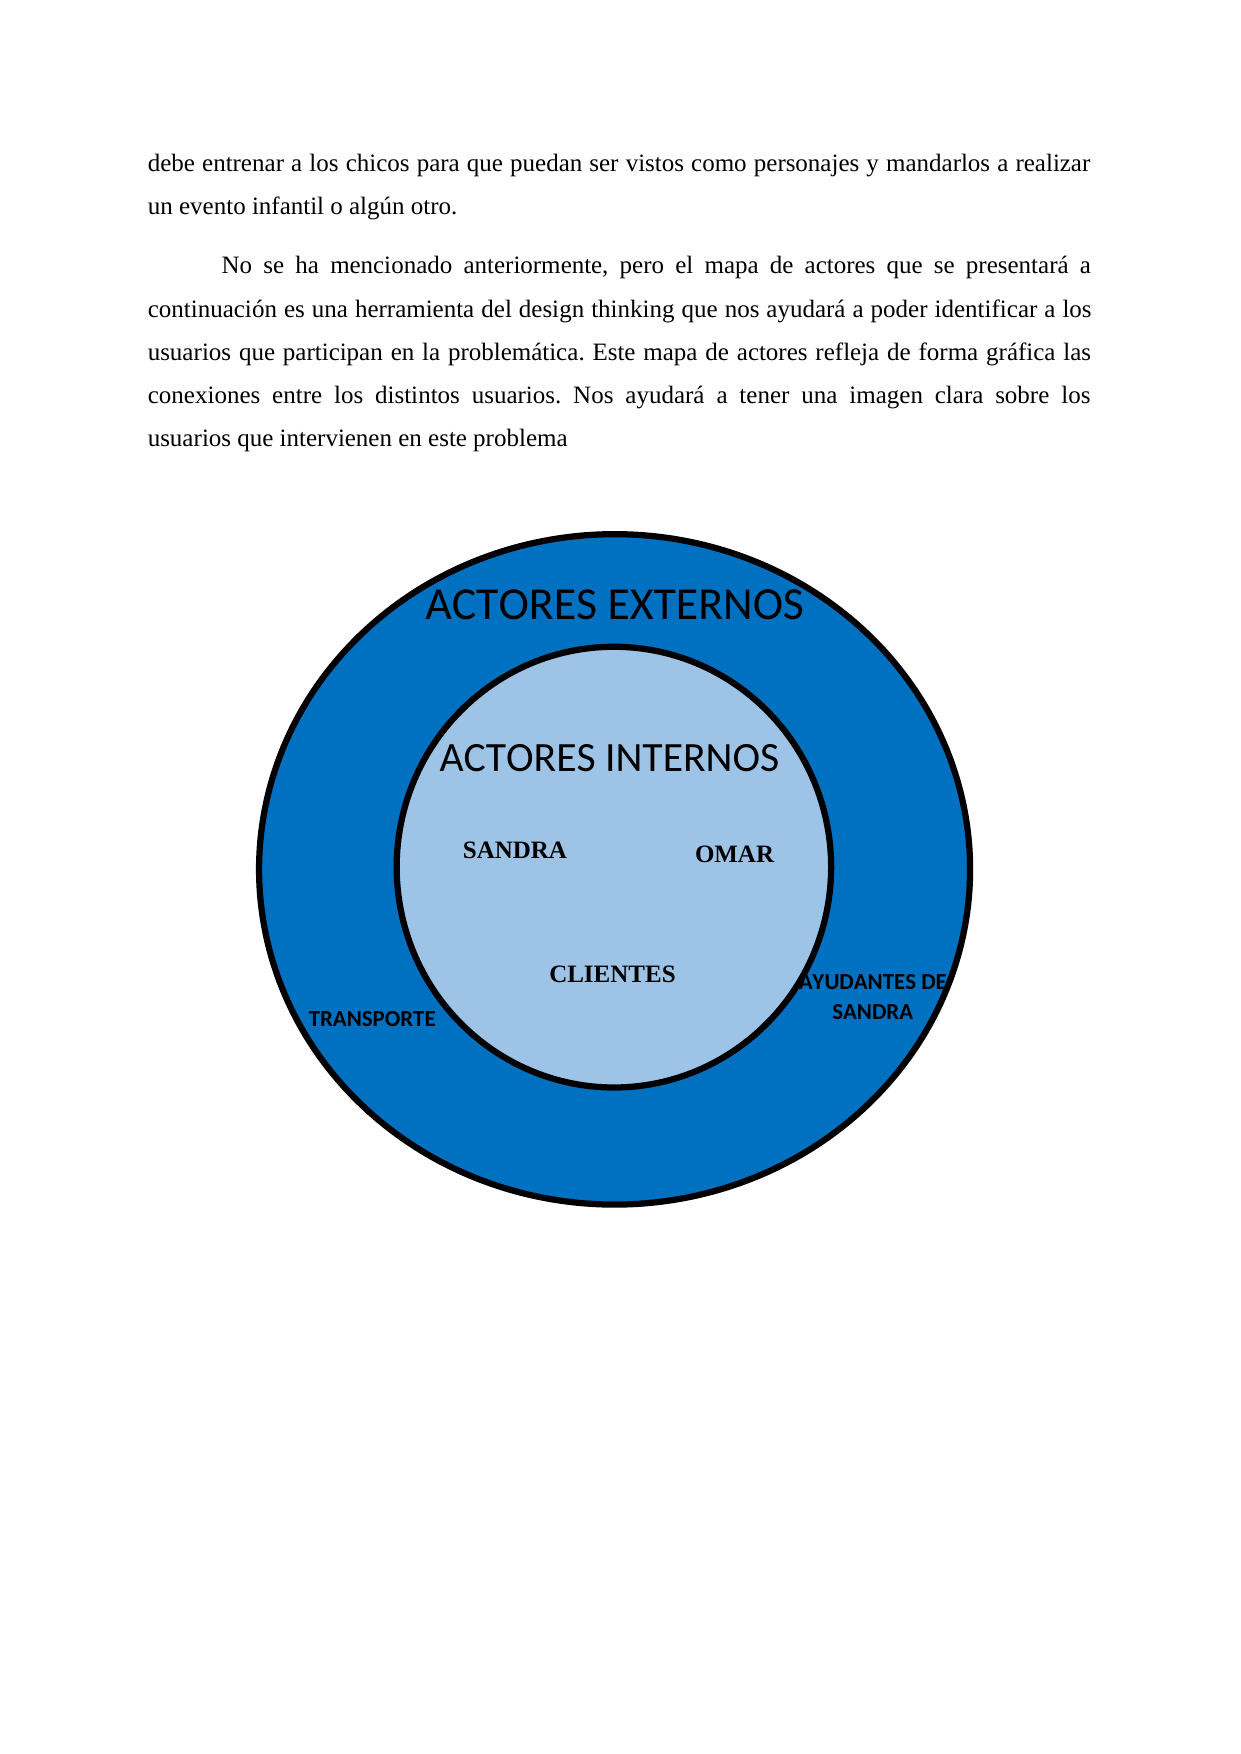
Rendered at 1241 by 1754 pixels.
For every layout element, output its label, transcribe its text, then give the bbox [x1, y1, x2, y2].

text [148, 148, 1092, 219]
text No se ha mencionado anteriormente, pero el mapa de actores que se presentará a continuación es una herramienta del design thinking que nos ayudará a poder identificar a los usuarios que participan en la problemática. Este mapa de actores refleja de forma gráfica las conexiones entre los distintos usuarios. Nos ayudará a tener una imagen clara sobre los usuarios que intervienen en este problema [148, 251, 1092, 452]
